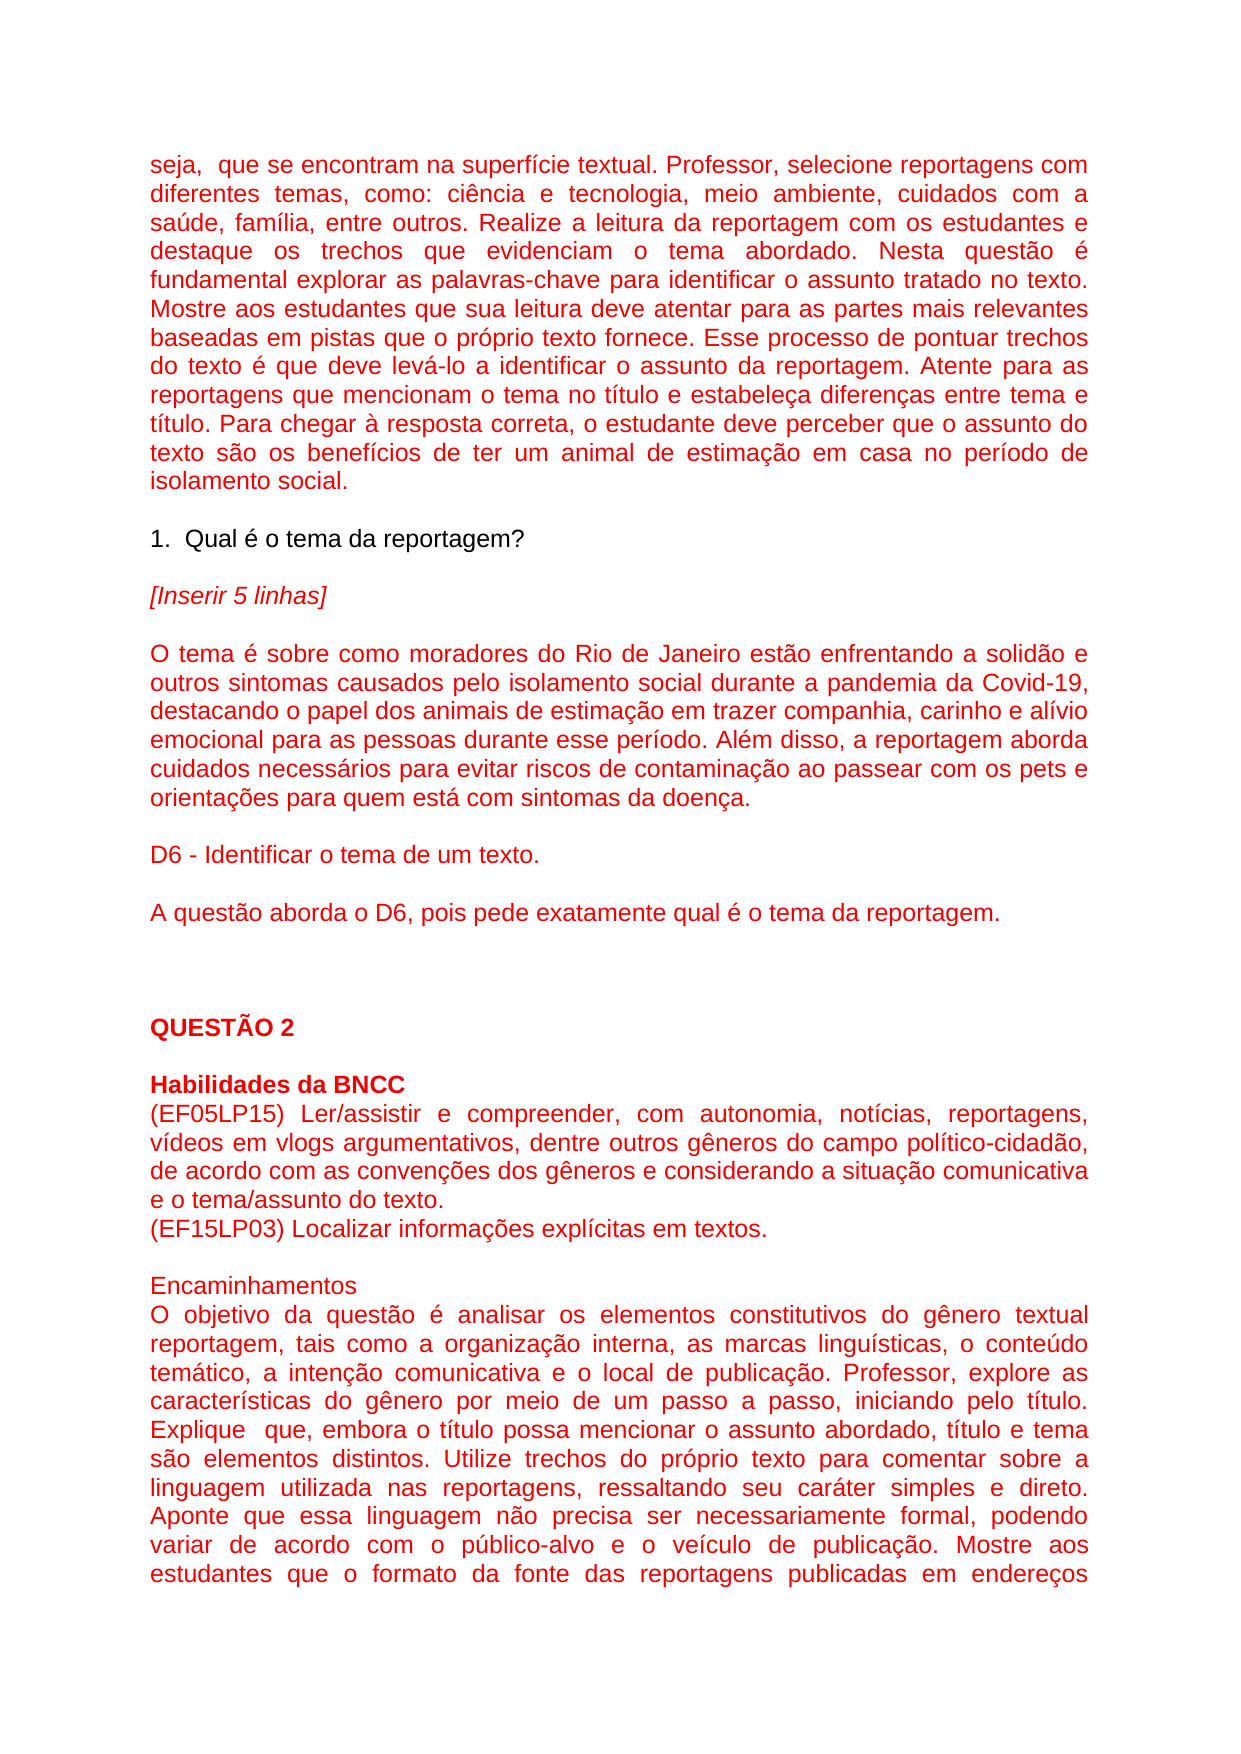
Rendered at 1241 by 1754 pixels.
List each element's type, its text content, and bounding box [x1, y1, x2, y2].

text 1. Qual é o tema da reportagem? [150, 524, 1090, 552]
text Habilidades da BNCC [150, 1070, 1090, 1099]
text O tema é sobre como moradores do Rio de Janeiro estão enfrentando a solidão e outros sintomas causados pelo isolamento social durante a pandemia da Covid-19, destacando o papel dos animais de estimação em trazer companhia, carinho e alívio emocional para as pessoas durante esse período. Além disso, a reportagem aborda cuidados necessários para evitar riscos de contaminação ao passear com os pets e orientações para quem está com sintomas da doença. [150, 639, 1090, 811]
text A questão aborda o D6, pois pede exatamente qual é o tema da reportagem. [150, 897, 1090, 926]
text (EF05LP15) Ler/assistir e compreender, com autonomia, notícias, reportagens, vídeos em vlogs argumentativos, dentre outros gêneros do campo político-cidadão, de acordo com as convenções dos gêneros e considerando a situação comunicativa e o tema/assunto do texto. [150, 1099, 1090, 1214]
text QUESTÃO 2 [150, 1012, 1090, 1041]
text [Inserir 5 linhas] [150, 581, 1090, 610]
text D6 - Identificar o tema de um texto. [150, 840, 1090, 869]
text (EF15LP03) Localizar informações explícitas em textos. [150, 1214, 1090, 1242]
text Encaminhamentos [150, 1271, 1090, 1300]
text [150, 1300, 1090, 1587]
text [150, 150, 1090, 495]
